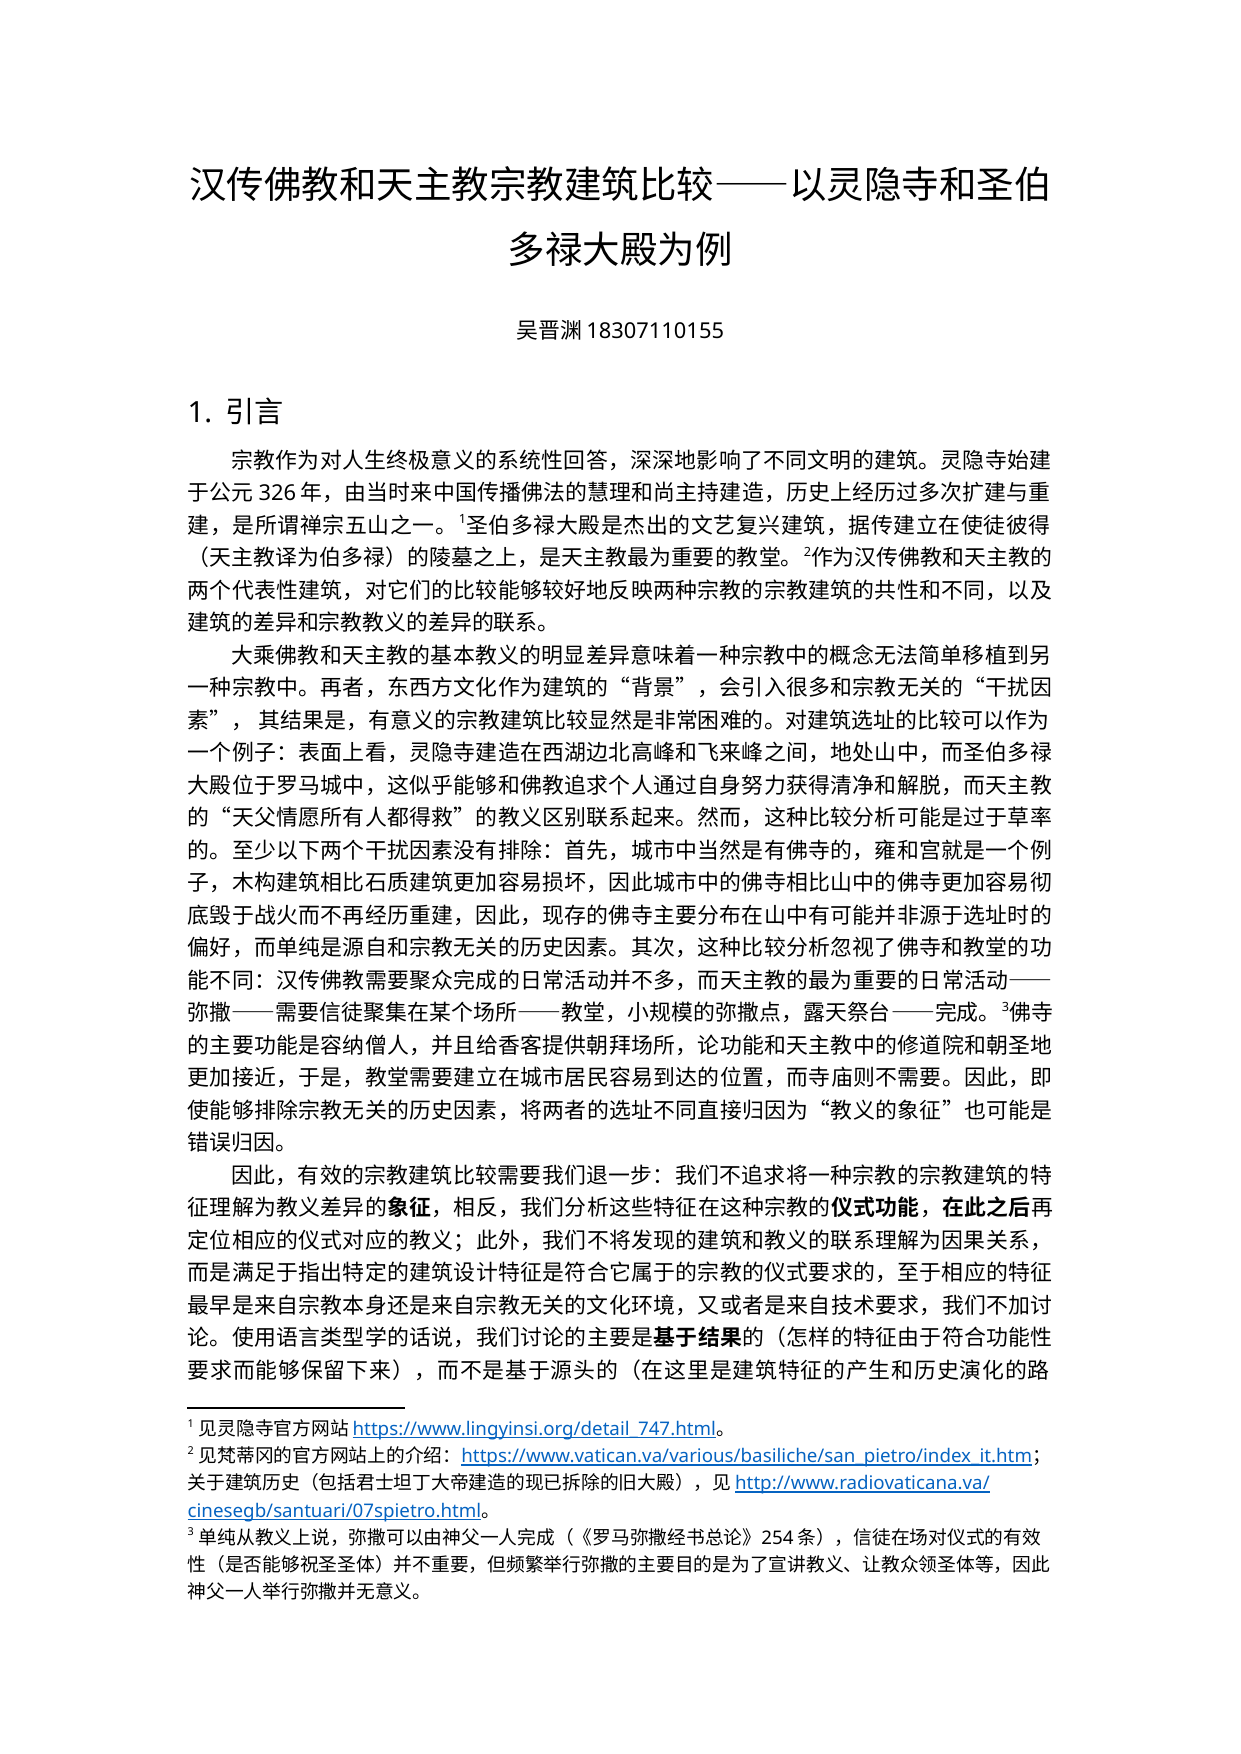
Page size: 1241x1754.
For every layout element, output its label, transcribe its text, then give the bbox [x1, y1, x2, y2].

text 汉传佛教和天主教宗教建筑比较——以灵隐寺和圣伯多禄大殿为例 [187, 150, 1053, 280]
list 引言 [187, 377, 1053, 442]
text 宗教作为对人生终极意义的系统性回答，深深地影响了不同文明的建筑。灵隐寺始建于公元326年，由当时来中国传播佛法的慧理和尚主持建造，历史上经历过多次扩建与重建，是所谓禅宗五山之一。圣伯多禄大殿是杰出的文艺复兴建筑，据传建立在使徒彼得（天主教译为伯多禄）的陵墓之上，是天主教最为重要的教堂。作为汉传佛教和天主教的两个代表性建筑，对它们的比较能够较好地反映两种宗教的宗教建筑的共性和不同，以及建筑的差异和宗教教义的差异的联系。 [187, 442, 1053, 637]
text 大乘佛教和天主教的基本教义的明显差异意味着一种宗教中的概念无法简单移植到另一种宗教中。再者，东西方文化作为建筑的“背景”，会引入很多和宗教无关的“干扰因素”， 其结果是，有意义的宗教建筑比较显然是非常困难的。对建筑选址的比较可以作为一个例子：表面上看，灵隐寺建造在西湖边北高峰和飞来峰之间，地处山中，而圣伯多禄大殿位于罗马城中，这似乎能够和佛教追求个人通过自身努力获得清净和解脱，而天主教的“天父情愿所有人都得救”的教义区别联系起来。然而，这种比较分析可能是过于草率的。至少以下两个干扰因素没有排除：首先，城市中当然是有佛寺的，雍和宫就是一个例子，木构建筑相比石质建筑更加容易损坏，因此城市中的佛寺相比山中的佛寺更加容易彻底毁于战火而不再经历重建，因此，现存的佛寺主要分布在山中有可能并非源于选址时的偏好，而单纯是源自和宗教无关的历史因素。其次，这种比较分析忽视了佛寺和教堂的功能不同：汉传佛教需要聚众完成的日常活动并不多，而天主教的最为重要的日常活动——弥撒——需要信徒聚集在某个场所——教堂，小规模的弥撒点，露天祭台——完成。佛寺的主要功能是容纳僧人，并且给香客提供朝拜场所，论功能和天主教中的修道院和朝圣地更加接近，于是，教堂需要建立在城市居民容易到达的位置，而寺庙则不需要。因此，即使能够排除宗教无关的历史因素，将两者的选址不同直接归因为“教义的象征”也可能是错误归因。 [187, 637, 1053, 1157]
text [187, 1157, 1053, 1385]
text 吴晋渊18307110155 [187, 312, 1053, 345]
